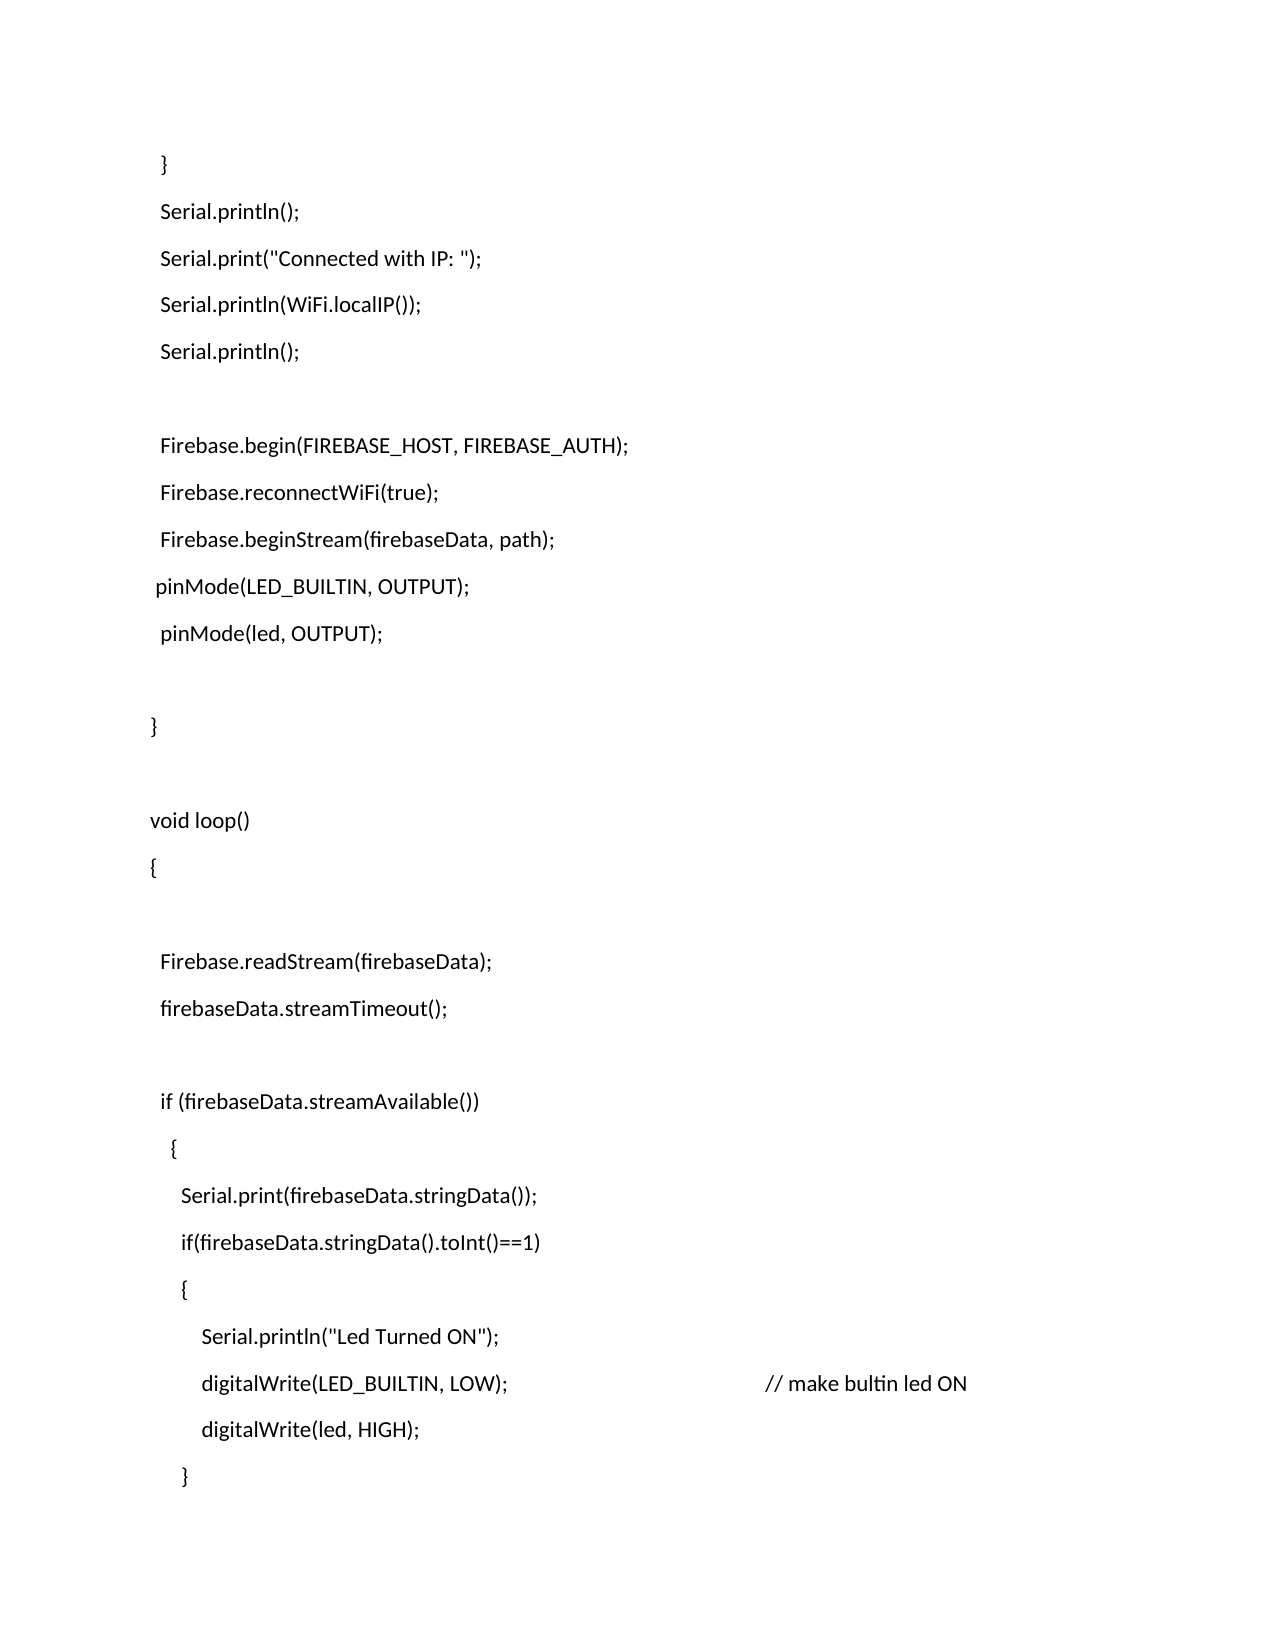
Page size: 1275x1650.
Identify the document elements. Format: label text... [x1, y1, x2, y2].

text digitalWrite(led, HIGH); [150, 1416, 1125, 1444]
text { [150, 853, 1125, 881]
text void loop() [150, 806, 1125, 834]
text Serial.print(firebaseData.stringData()); [150, 1181, 1125, 1209]
text } [150, 1462, 1125, 1491]
text } [150, 150, 1125, 178]
text Serial.print("Connected with IP: "); [150, 244, 1125, 272]
text if(firebaseData.stringData().toInt()==1) [150, 1228, 1125, 1256]
text { [150, 1134, 1125, 1162]
text firebaseData.streamTimeout(); [150, 994, 1125, 1022]
text Firebase.beginStream(firebaseData, path); [150, 525, 1125, 553]
text Firebase.readStream(firebaseData); [150, 947, 1125, 975]
text if (firebaseData.streamAvailable()) [150, 1087, 1125, 1116]
text Firebase.begin(FIREBASE_HOST, FIREBASE_AUTH); [150, 431, 1125, 459]
text pinMode(led, OUTPUT); [150, 619, 1125, 647]
text } [150, 712, 1125, 741]
text Serial.println(); [150, 197, 1125, 225]
text Serial.println(WiFi.localIP()); [150, 291, 1125, 319]
text Serial.println(); [150, 337, 1125, 366]
text pinMode(LED_BUILTIN, OUTPUT); [150, 572, 1125, 600]
text Serial.println("Led Turned ON"); [150, 1322, 1125, 1350]
text Firebase.reconnectWiFi(true); [150, 478, 1125, 506]
text digitalWrite(LED_BUILTIN, LOW); // make bultin led ON [150, 1369, 1125, 1397]
text { [150, 1275, 1125, 1303]
